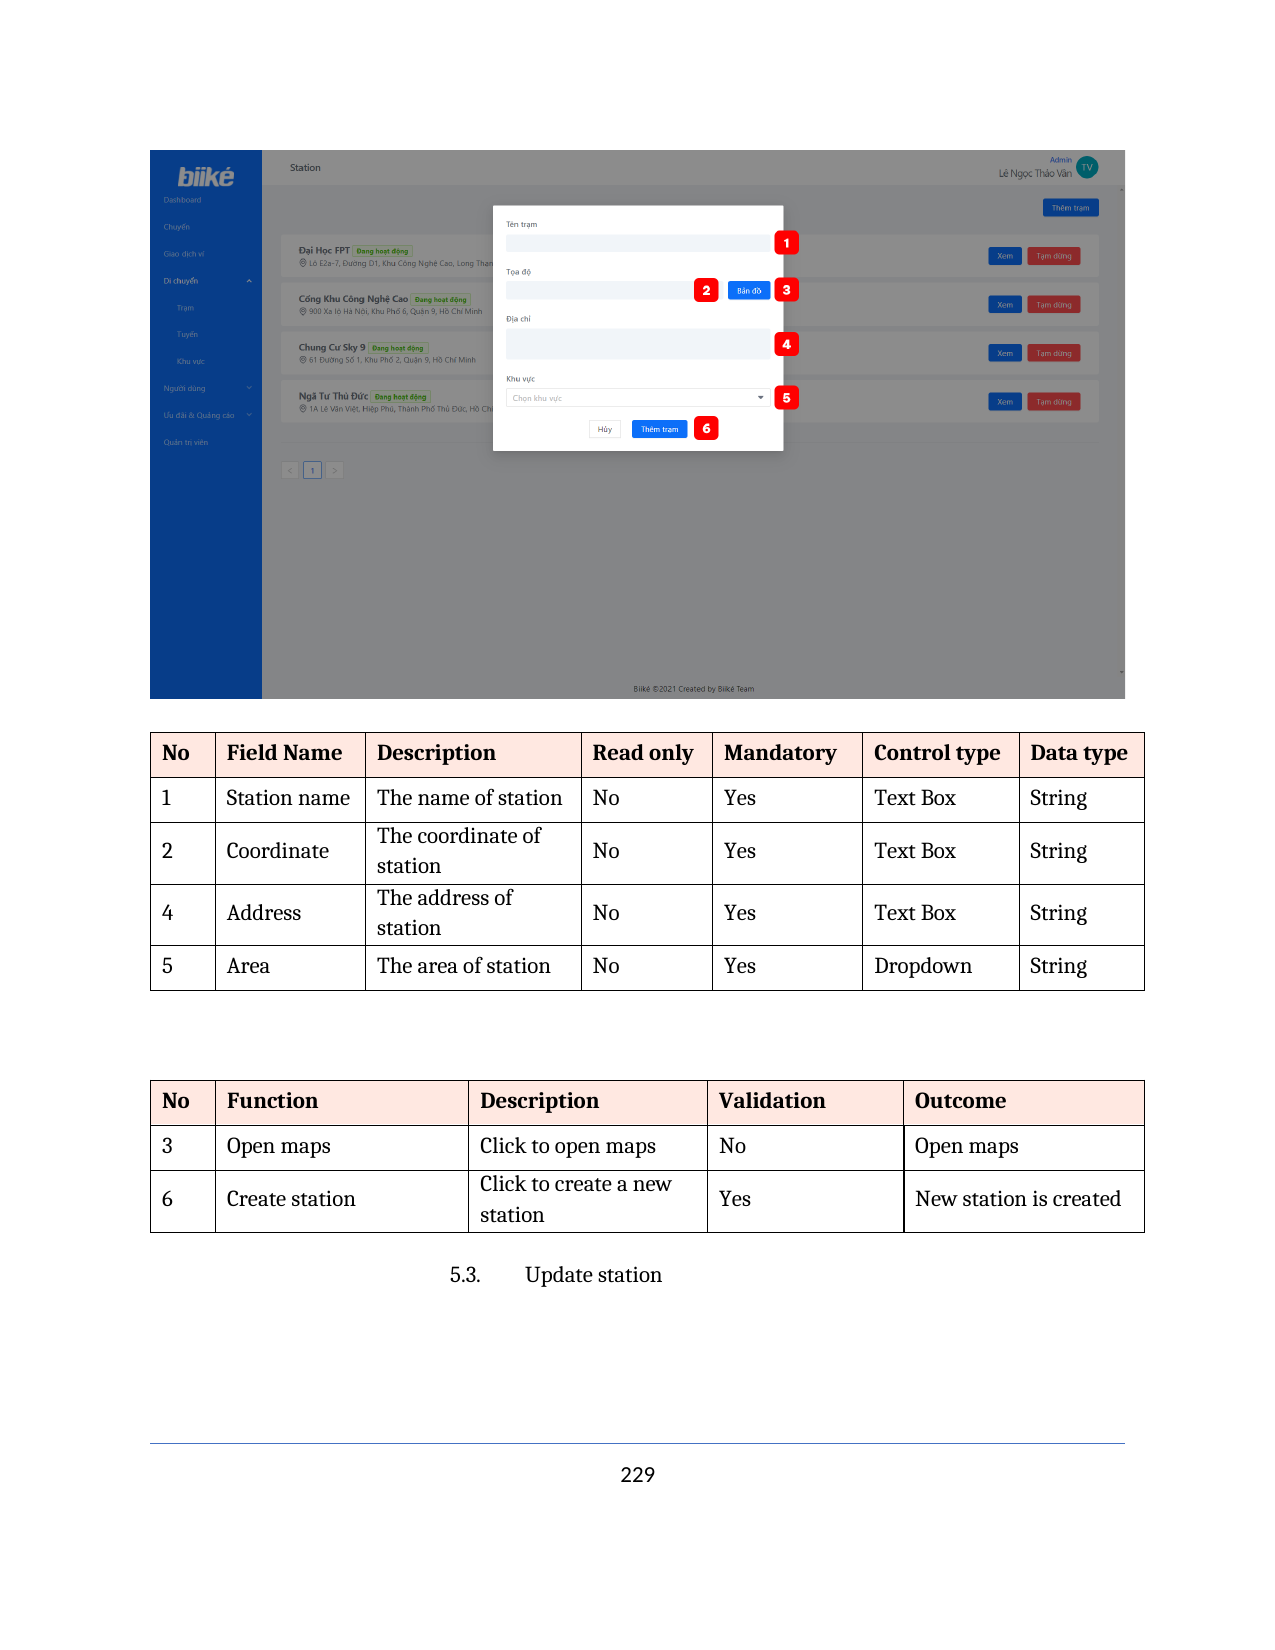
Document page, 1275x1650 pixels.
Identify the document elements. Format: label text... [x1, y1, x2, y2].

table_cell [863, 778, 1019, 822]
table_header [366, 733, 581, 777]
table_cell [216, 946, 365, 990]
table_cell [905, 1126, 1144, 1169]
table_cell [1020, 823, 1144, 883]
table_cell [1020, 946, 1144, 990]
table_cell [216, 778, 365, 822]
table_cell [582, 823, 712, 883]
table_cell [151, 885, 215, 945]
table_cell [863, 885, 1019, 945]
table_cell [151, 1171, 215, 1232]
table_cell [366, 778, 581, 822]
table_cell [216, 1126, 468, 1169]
picture [150, 150, 1125, 699]
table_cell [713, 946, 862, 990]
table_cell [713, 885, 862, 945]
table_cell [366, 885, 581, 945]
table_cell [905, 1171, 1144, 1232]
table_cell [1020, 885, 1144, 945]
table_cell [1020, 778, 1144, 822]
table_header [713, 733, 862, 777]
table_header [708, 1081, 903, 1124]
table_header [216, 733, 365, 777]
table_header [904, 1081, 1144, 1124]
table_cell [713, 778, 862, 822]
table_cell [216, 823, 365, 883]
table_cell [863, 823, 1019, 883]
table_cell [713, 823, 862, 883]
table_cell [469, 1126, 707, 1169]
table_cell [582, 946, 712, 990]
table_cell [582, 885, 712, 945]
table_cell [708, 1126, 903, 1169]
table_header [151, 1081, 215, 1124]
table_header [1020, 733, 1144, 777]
list Update station [450, 1262, 1125, 1289]
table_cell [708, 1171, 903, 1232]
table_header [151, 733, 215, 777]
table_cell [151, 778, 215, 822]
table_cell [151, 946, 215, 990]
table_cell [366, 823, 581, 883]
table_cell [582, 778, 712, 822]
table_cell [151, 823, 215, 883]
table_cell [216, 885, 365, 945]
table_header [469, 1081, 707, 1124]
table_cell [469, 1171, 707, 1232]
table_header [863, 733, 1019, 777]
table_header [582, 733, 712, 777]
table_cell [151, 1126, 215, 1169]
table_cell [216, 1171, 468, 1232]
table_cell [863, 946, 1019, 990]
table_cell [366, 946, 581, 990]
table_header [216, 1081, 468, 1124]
